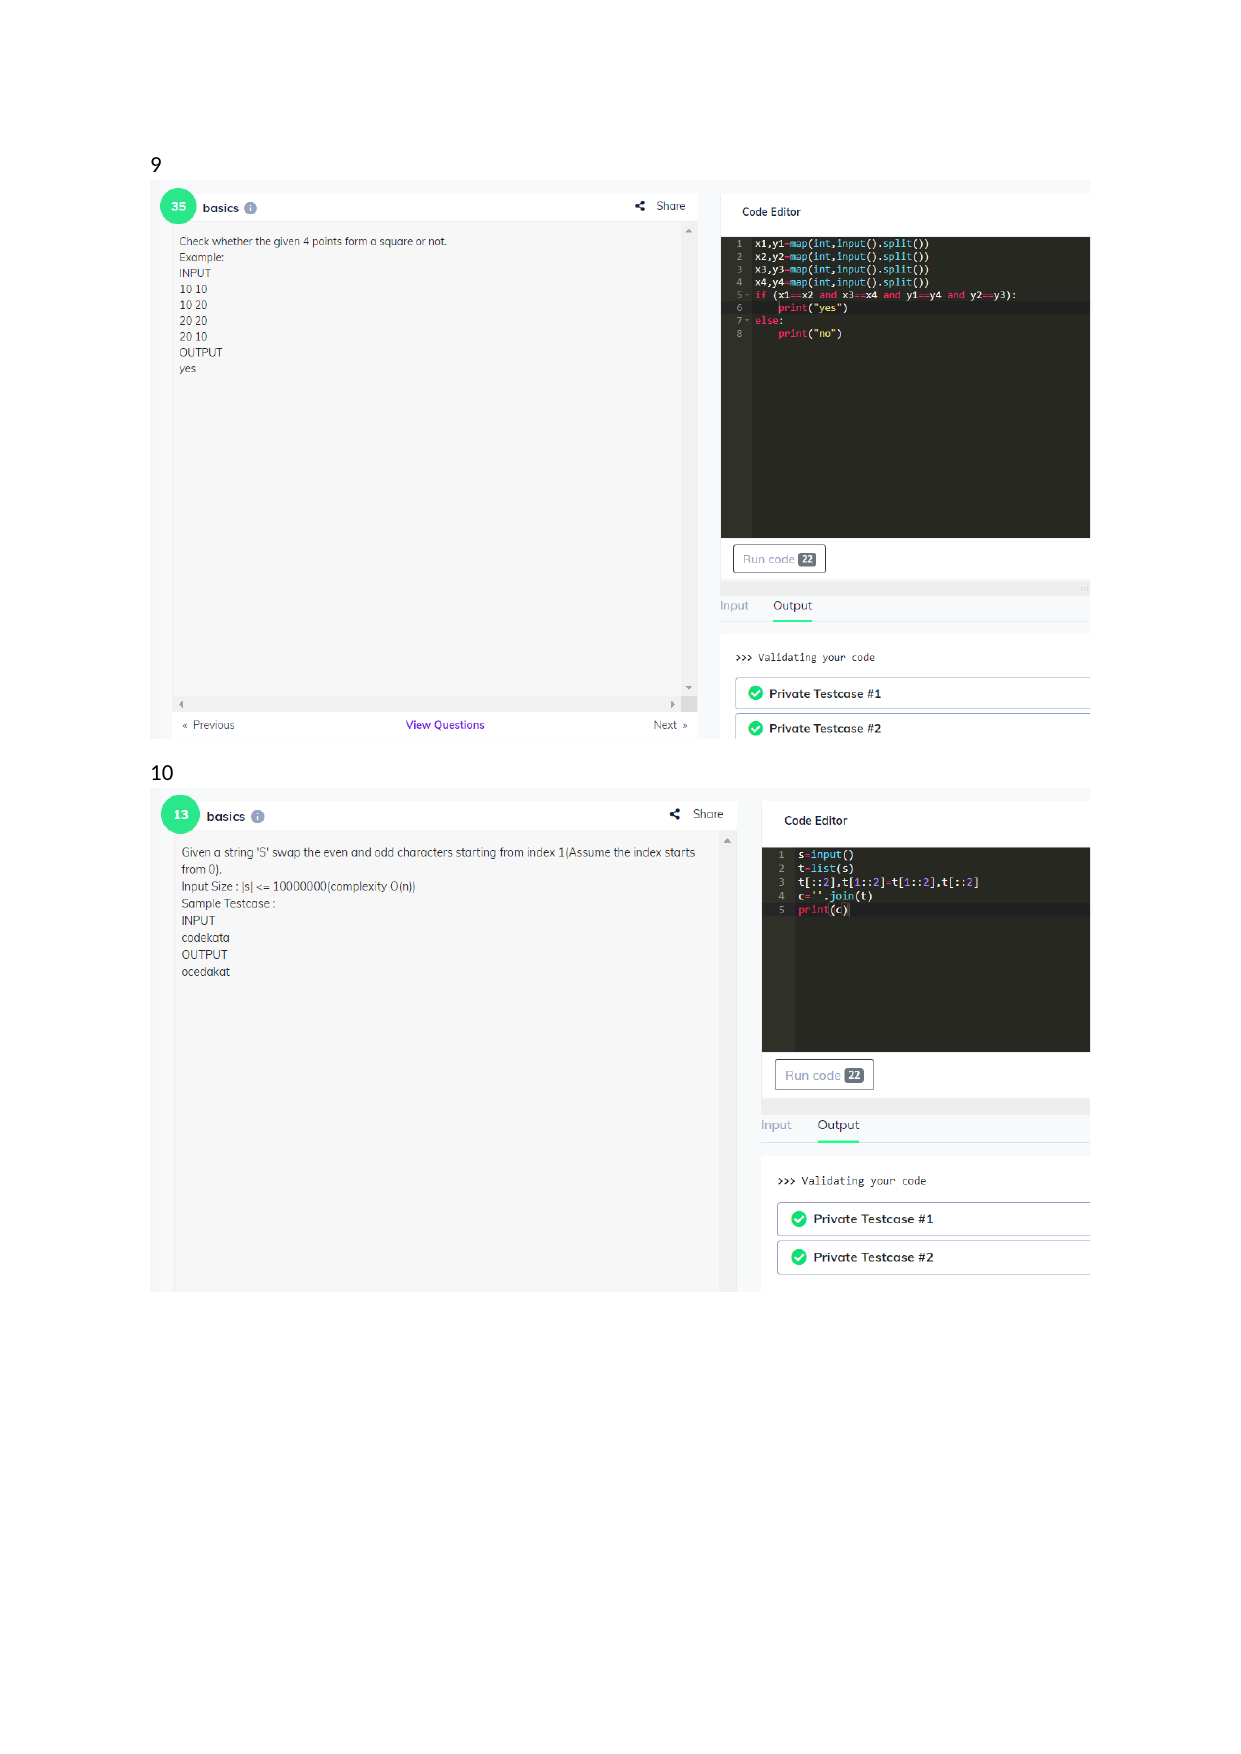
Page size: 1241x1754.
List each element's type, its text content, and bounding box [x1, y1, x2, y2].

picture [150, 180, 1091, 739]
text 9 [150, 150, 1090, 180]
text 10 [150, 758, 1090, 788]
picture [150, 788, 1091, 1292]
